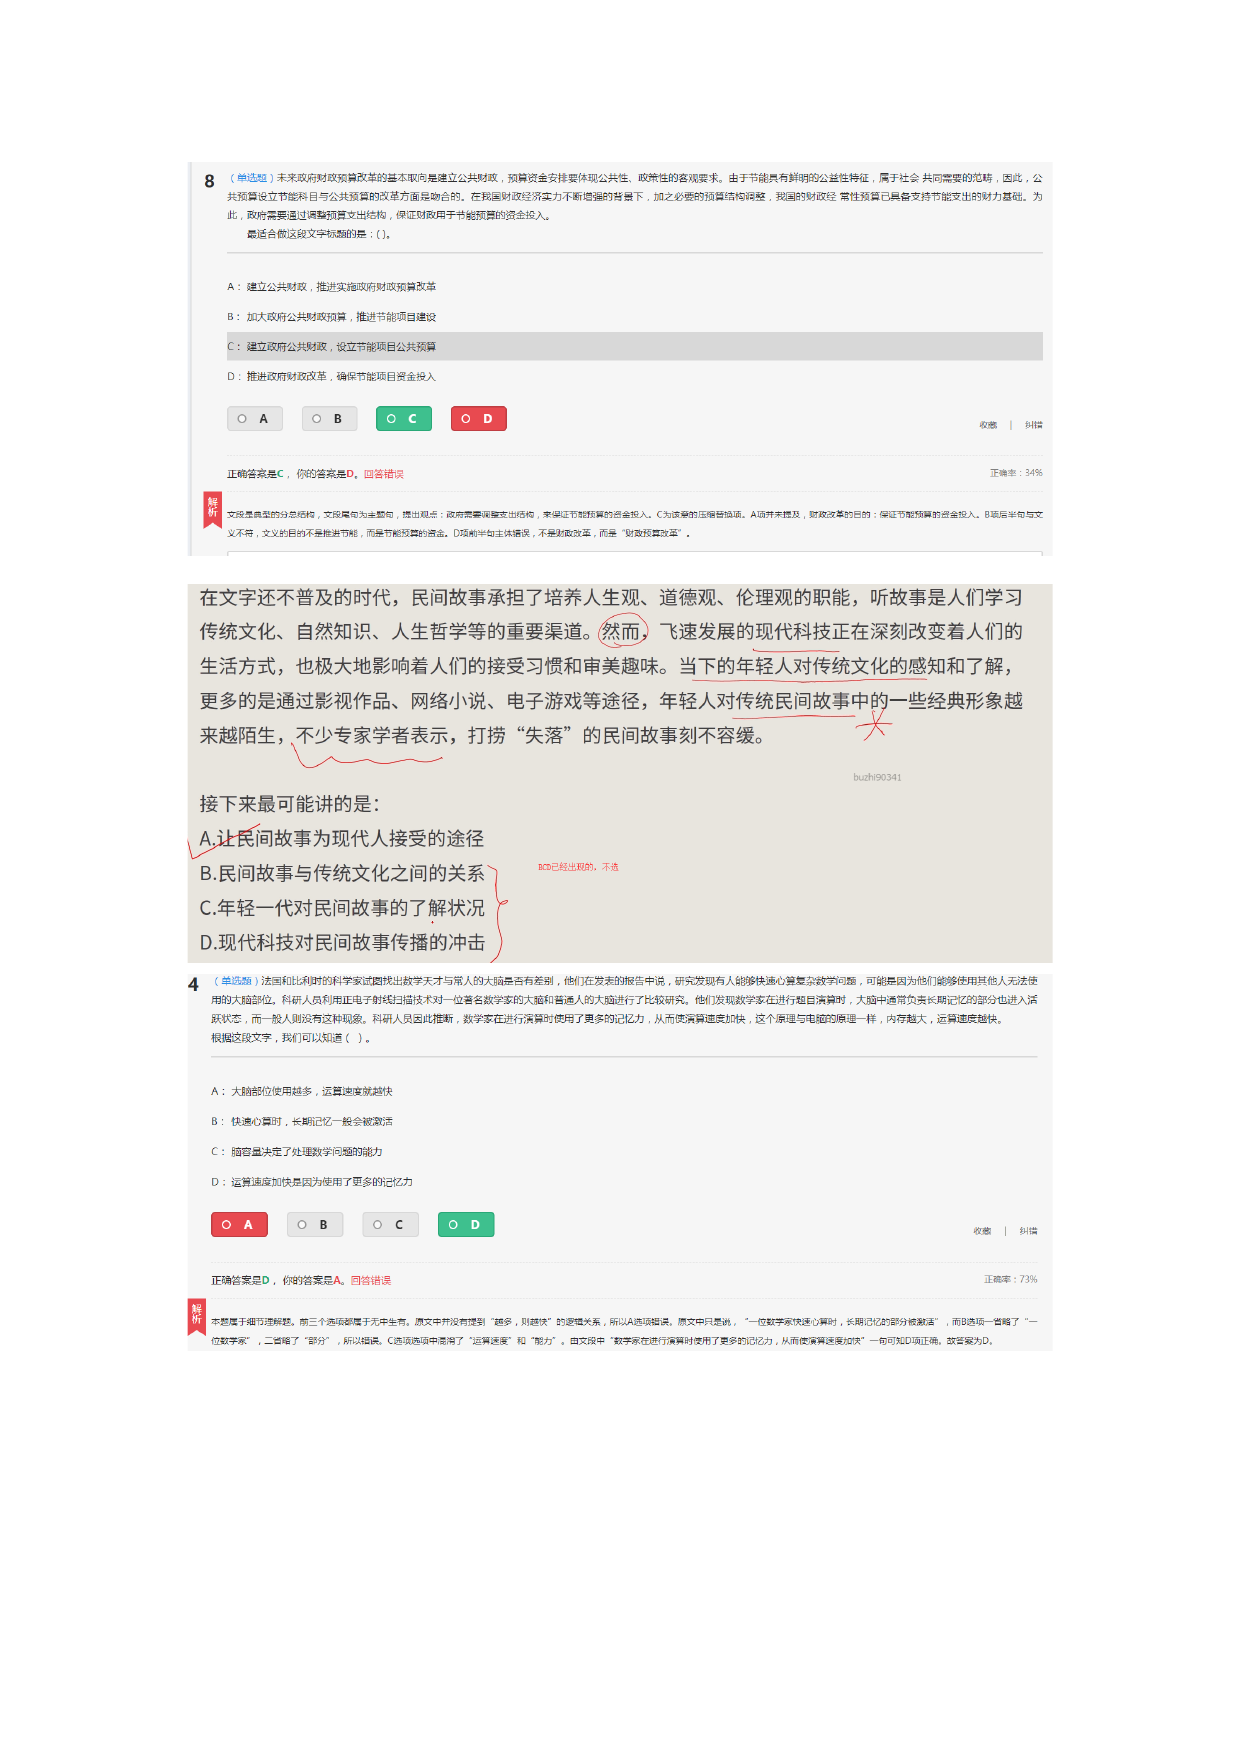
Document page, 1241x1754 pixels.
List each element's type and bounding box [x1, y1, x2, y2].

picture [187, 162, 1053, 556]
picture [187, 974, 1053, 1351]
picture [187, 584, 1053, 963]
